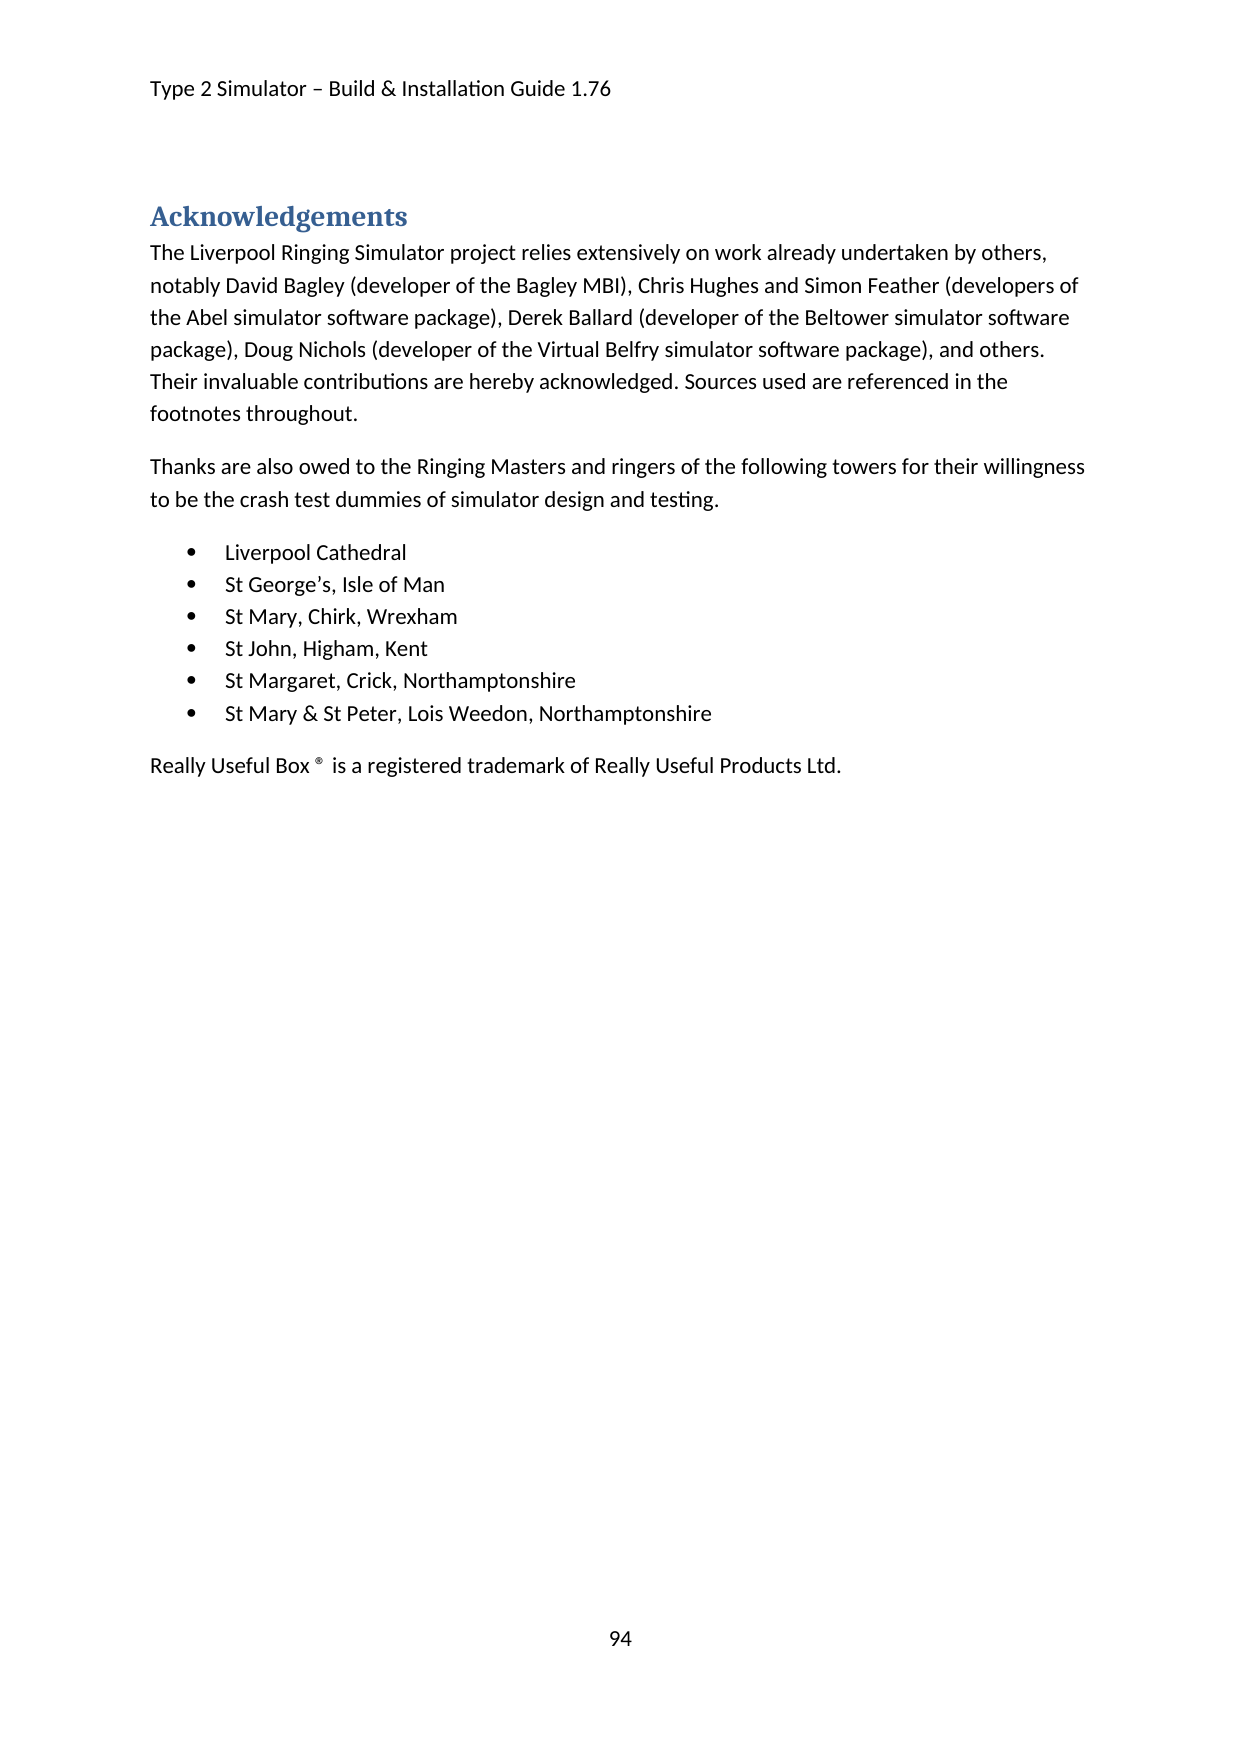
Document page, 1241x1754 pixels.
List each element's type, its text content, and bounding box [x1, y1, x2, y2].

list St George’s, Isle of Man [187, 570, 1090, 598]
list St Mary, Chirk, Wrexham [187, 602, 1090, 630]
list St John, Higham, Kent [187, 634, 1090, 662]
list Liverpool Cathedral [187, 538, 1090, 566]
subtitle Acknowledgements [150, 200, 1090, 233]
text Thanks are also owed to the Ringing Masters and ringers of the following towers for their willingness to be the crash test dummies of simulator design and testing. [150, 452, 1090, 513]
text The Liverpool Ringing Simulator project relies extensively on work already undertaken by others, notably David Bagley (developer of the Bagley MBI), Chris Hughes and Simon Feather (developers of the Abel simulator software package), Derek Ballard (developer of the Beltower simulator software package), Doug Nichols (developer of the Virtual Belfry simulator software package), and others. Their invaluable contributions are hereby acknowledged. Sources used are referenced in the footnotes throughout. [150, 238, 1090, 427]
list St Margaret, Crick, Northamptonshire [187, 666, 1090, 694]
text Really Useful Box ® is a registered trademark of Really Useful Products Ltd. [150, 752, 1090, 780]
list St Mary & St Peter, Lois Weedon, Northamptonshire [187, 699, 1090, 727]
